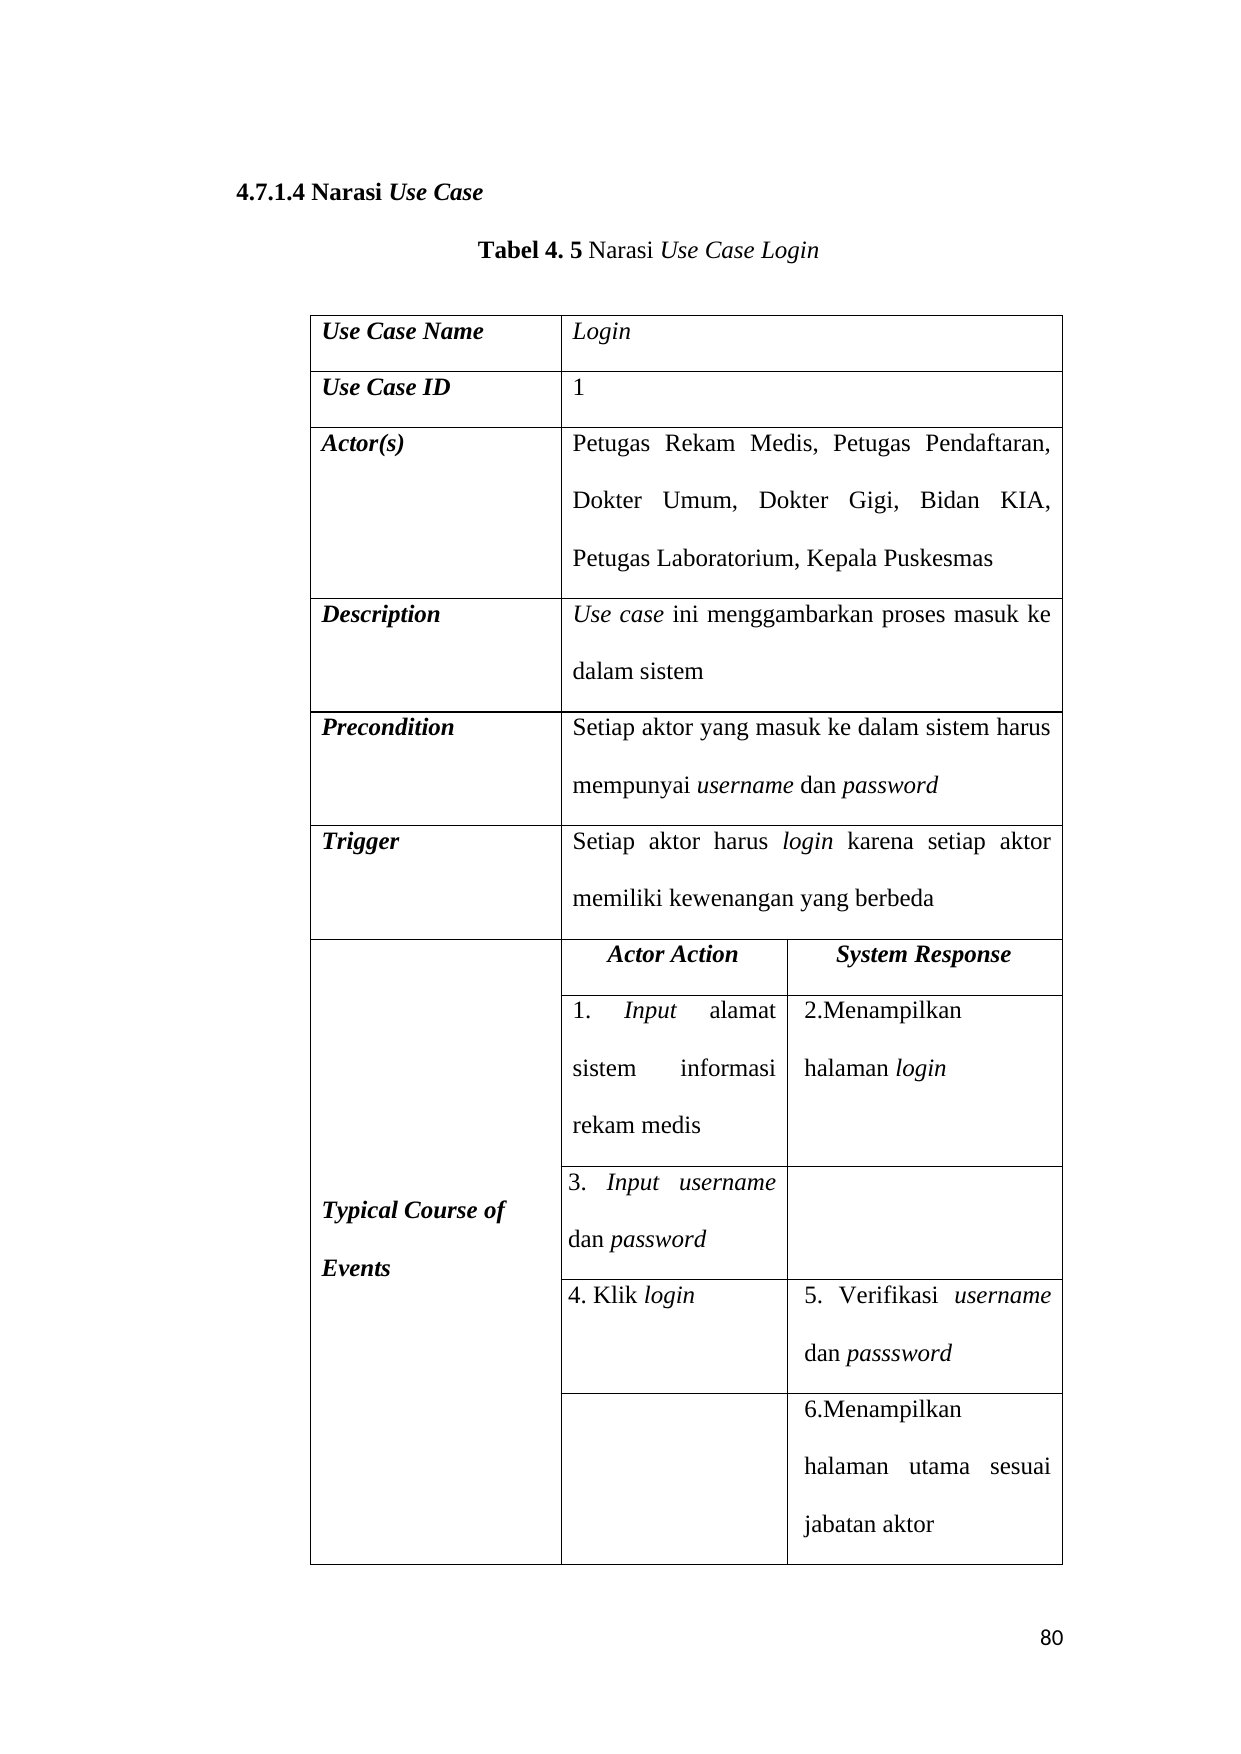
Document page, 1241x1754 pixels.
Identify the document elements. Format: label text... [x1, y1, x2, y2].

table_cell Use Case ID [311, 372, 561, 427]
table_cell 2.Menampilkan halaman login [788, 996, 1062, 1166]
table_cell 3. Input username dan password [562, 1167, 787, 1279]
table_cell 1. Input alamat sistem informasi rekam medis [562, 996, 787, 1166]
table_cell [788, 1167, 1062, 1279]
table_cell Actor Action [562, 940, 787, 994]
table_cell Setiap aktor yang masuk ke dalam sistem harus mempunyai username dan password [562, 713, 1062, 825]
table_cell Setiap aktor harus login karena setiap aktor memiliki kewenangan yang berbeda [562, 826, 1062, 938]
table_cell Use case ini menggambarkan proses masuk ke dalam sistem [562, 599, 1062, 711]
table_cell 1 [562, 372, 1062, 427]
table_cell System Response [788, 940, 1062, 994]
table_cell Trigger [311, 826, 561, 938]
table_cell 4. Klik login [562, 1280, 787, 1393]
table_cell 5. Verifikasi username dan passsword [788, 1280, 1062, 1393]
table_cell Petugas Rekam Medis, Petugas Pendaftaran, Dokter Umum, Dokter Gigi, Bidan KIA, Petugas Laboratorium, Kepala Puskesmas [562, 428, 1062, 598]
table_header Login [562, 316, 1062, 371]
table_cell Precondition [311, 713, 561, 825]
table_cell [562, 1394, 787, 1564]
table_cell Description [311, 599, 561, 711]
subtitle 4.7.1.4 Narasi Use Case [236, 177, 1063, 206]
table_cell Typical Course of Events [311, 940, 561, 1564]
text Tabel 4. 5 Narasi Use Case Login [236, 235, 1063, 263]
table_header Use Case Name [311, 316, 561, 371]
table_cell Actor(s) [311, 428, 561, 598]
table_cell 6.Menampilkan halaman utama sesuai jabatan aktor [788, 1394, 1062, 1564]
